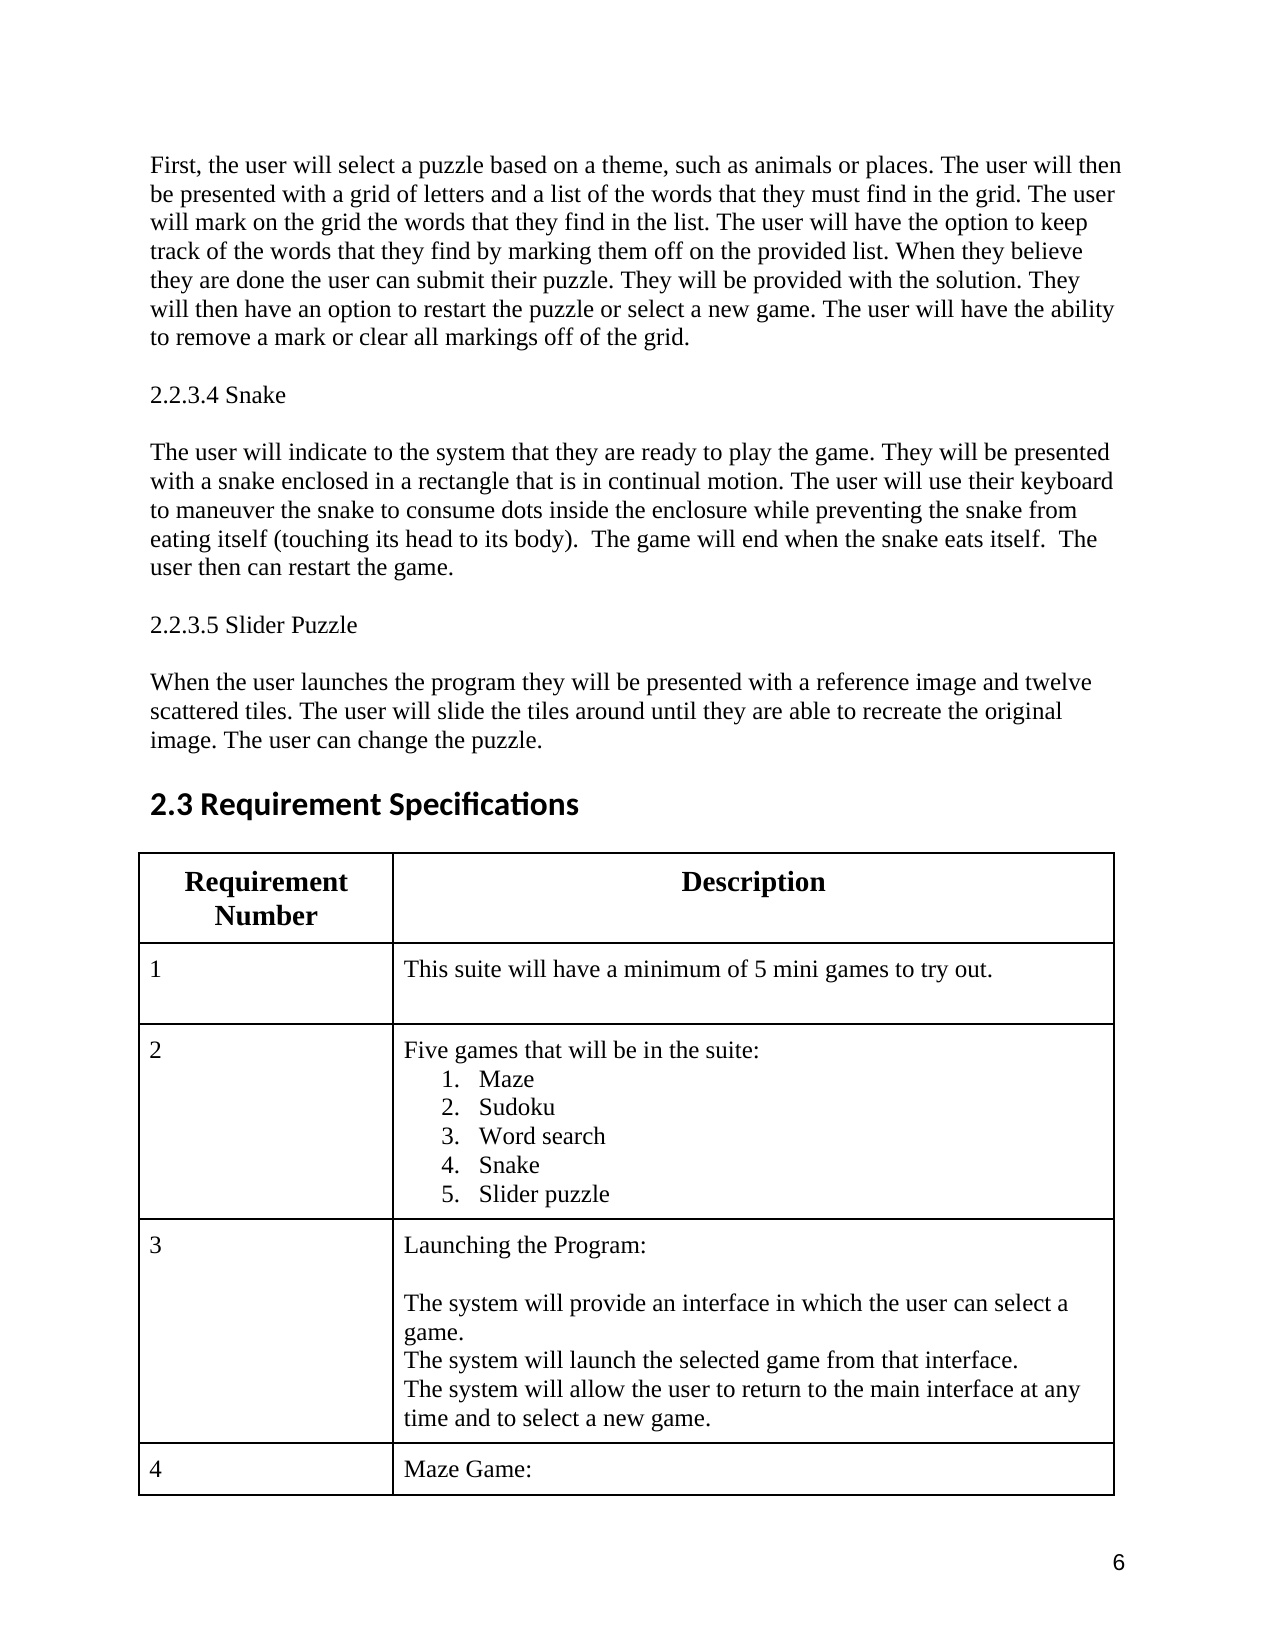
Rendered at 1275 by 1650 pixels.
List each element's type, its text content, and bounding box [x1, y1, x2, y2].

text First, the user will select a puzzle based on a theme, such as animals or places. The user will then be presented with a grid of letters and a list of the words that they must find in the grid. The user will mark on the grid the words that they find in the list. The user will have the option to keep track of the words that they find by marking them off on the provided list. When they believe they are done the user can submit their puzzle. They will be provided with the solution. They will then have an option to restart the puzzle or select a new game. The user will have the ability to remove a mark or clear all markings off of the grid. [150, 150, 1125, 351]
table_cell This suite will have a minimum of 5 mini games to try out. [394, 944, 1113, 1022]
text The user will indicate to the system that they are ready to play the game. They will be presented with a snake enclosed in a rectangle that is in continual motion. The user will use their keyboard to maneuver the snake to consume dots inside the enclosure while preventing the snake from eating itself (touching its head to its body). The game will end when the snake eats itself. The user then can restart the game. [150, 437, 1125, 581]
subtitle 2.2.3.4 Snake [150, 380, 1125, 409]
table_header Requirement Number [140, 854, 392, 942]
table_cell 2 [140, 1025, 392, 1218]
table_cell 3 [140, 1220, 392, 1442]
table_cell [394, 1444, 1113, 1494]
table_cell 1 [140, 944, 392, 1022]
table_cell 4 [140, 1444, 392, 1494]
subtitle 2.2.3.5 Slider Puzzle [150, 610, 1125, 639]
table_cell Five games that will be in the suite: Maze Sudoku Word search Snake Slider puzzle [394, 1025, 1113, 1218]
subtitle 2.3 Requirement Specifications [150, 782, 1125, 823]
text When the user launches the program they will be presented with a reference image and twelve scattered tiles. The user will slide the tiles around until they are able to recreate the original image. The user can change the puzzle. [150, 667, 1125, 754]
table_cell Launching the Program: The system will provide an interface in which the user can select a game. The system will launch the selected game from that interface. The system will allow the user to return to the main interface at any time and to select a new game. [394, 1220, 1113, 1442]
table_header Description [394, 854, 1113, 942]
